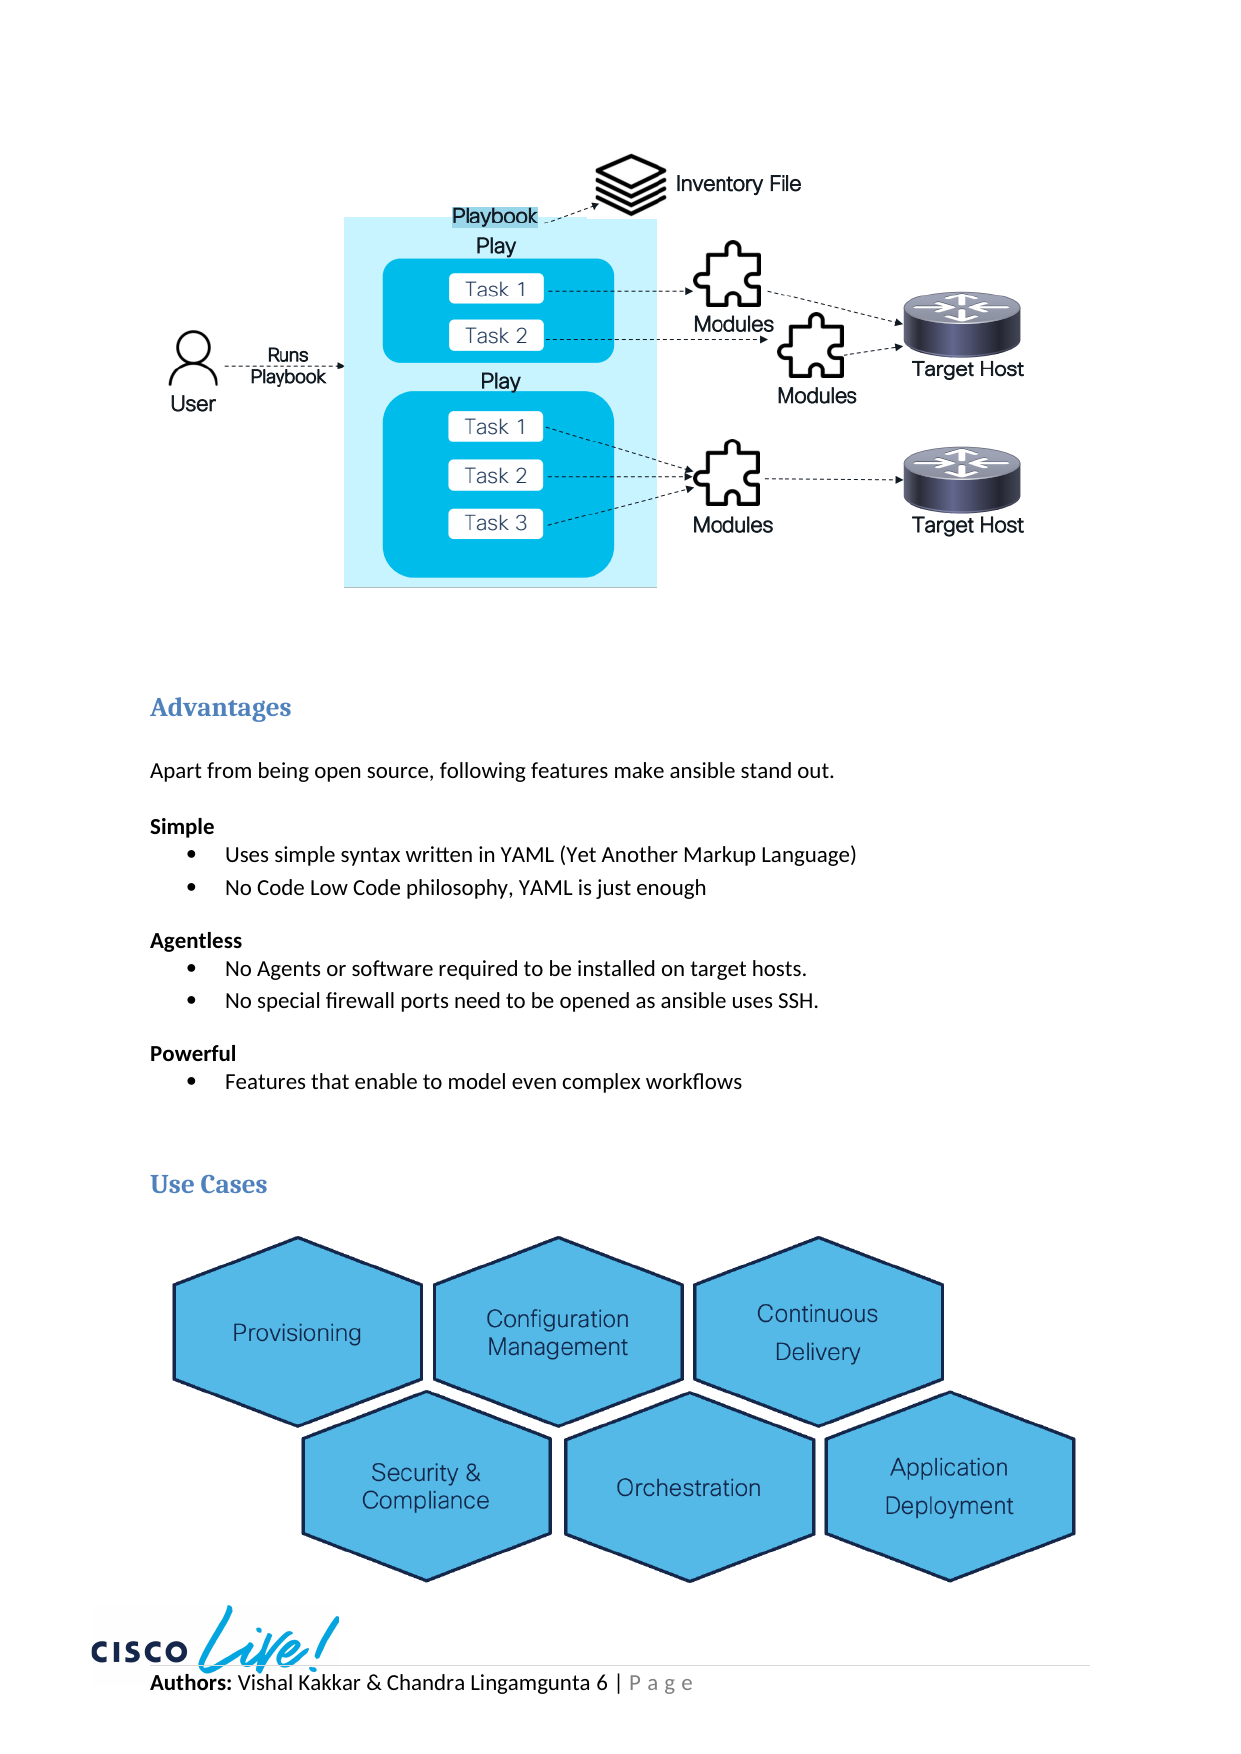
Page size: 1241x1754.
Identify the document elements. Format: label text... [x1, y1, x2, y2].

picture [228, 1657, 241, 1665]
list No special firewall ports need to be opened as ansible uses SSH. [187, 986, 1090, 1014]
picture [91, 1605, 339, 1686]
picture [205, 1605, 339, 1665]
subtitle Use Cases [150, 1169, 1090, 1201]
text Powerful [150, 1039, 1090, 1067]
picture [150, 1234, 1091, 1584]
text Apart from being open source, following features make ansible stand out. [150, 756, 1090, 784]
list Uses simple syntax written in YAML (Yet Another Markup Language) [187, 841, 1090, 868]
list No Agents or software required to be installed on target hosts. [187, 954, 1090, 982]
text Simple [150, 812, 1090, 841]
subtitle Advantages [150, 692, 1090, 723]
list Features that enable to model even complex workflows [187, 1067, 1090, 1095]
list No Code Low Code philosophy, YAML is just enough [187, 873, 1090, 901]
text Agentless [150, 926, 1090, 954]
